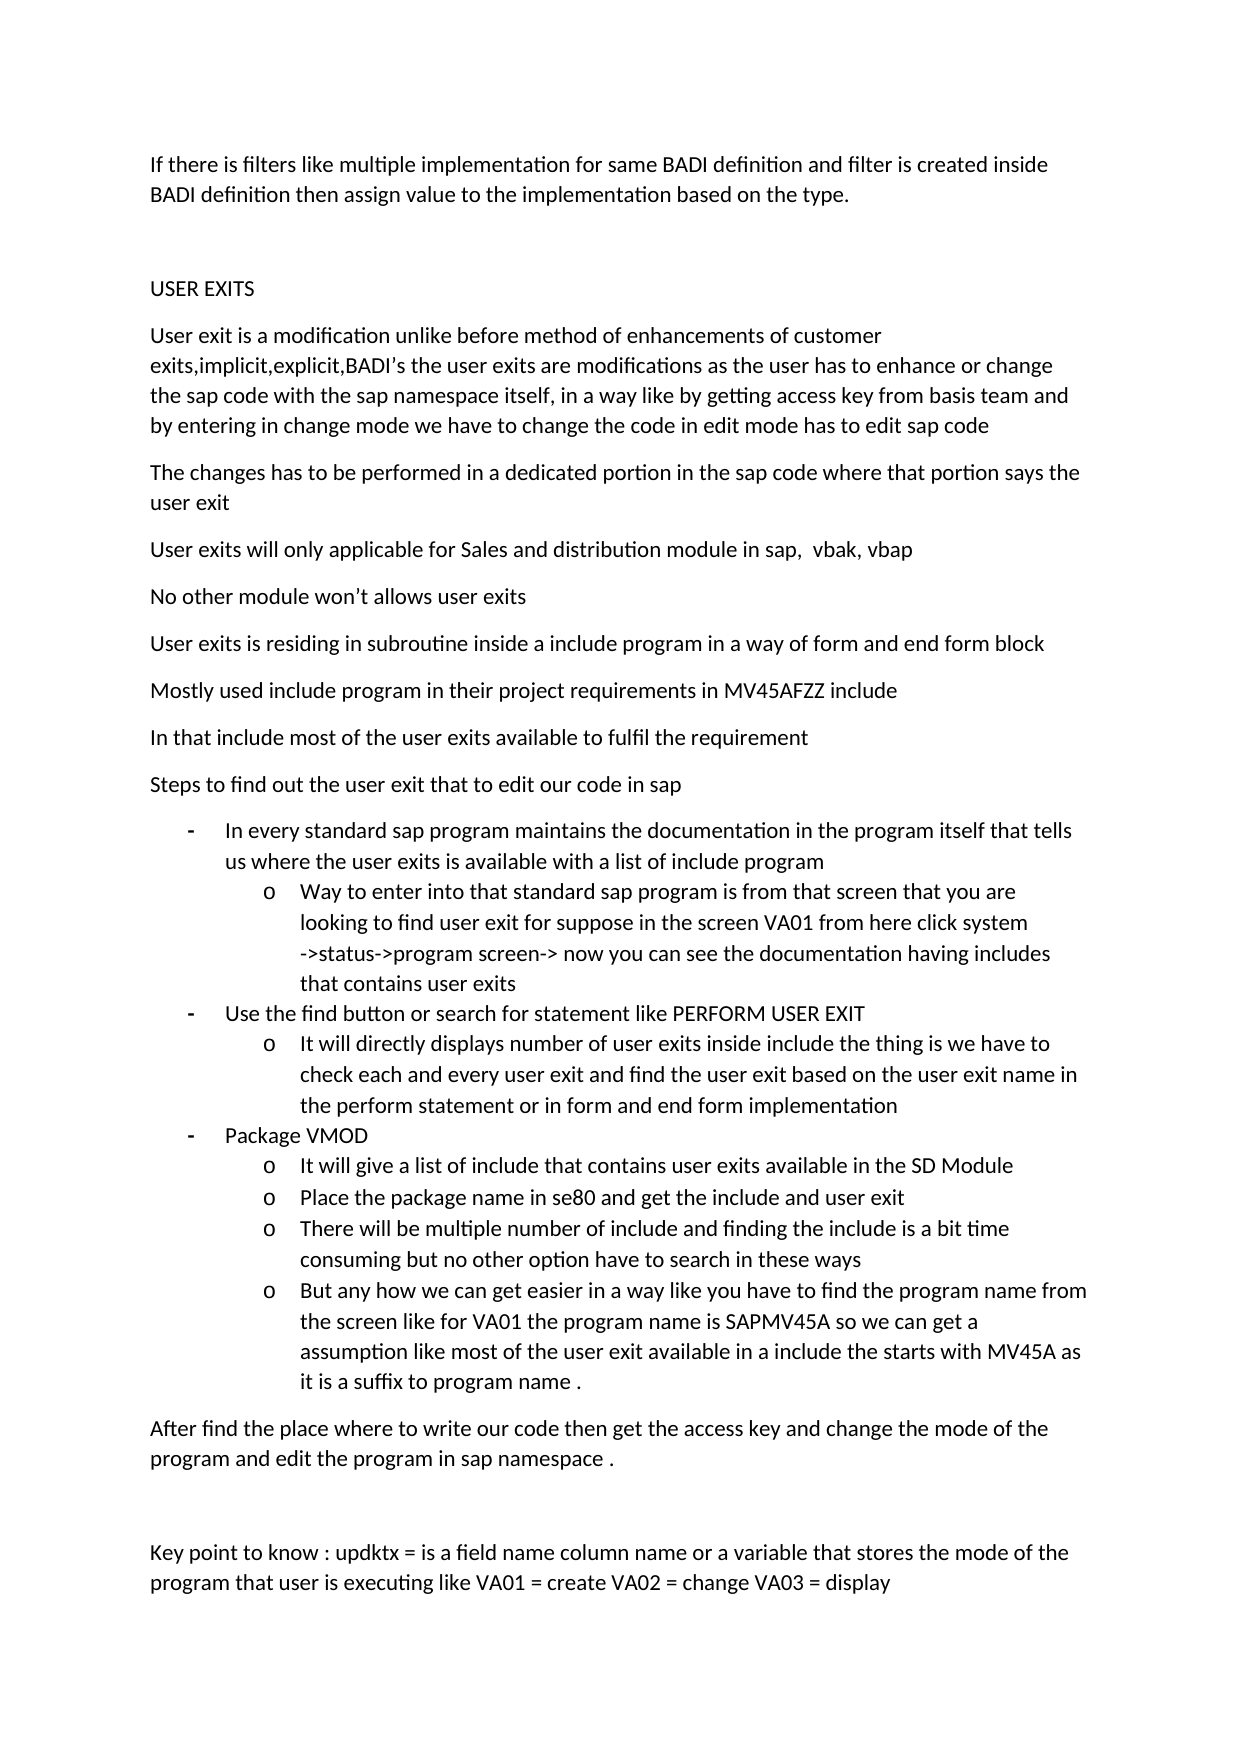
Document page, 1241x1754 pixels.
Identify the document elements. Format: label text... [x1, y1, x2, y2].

list Way to enter into that standard sap program is from that screen that you are looking to find user exit for suppose in the screen VA01 from here click system ->status->program screen-> now you can see the documentation having includes that contains user exits [262, 877, 1090, 997]
list But any how we can get easier in a way like you have to find the program name from the screen like for VA01 the program name is SAPMV45A so we can get a assumption like most of the user exit available in a include the starts with MV45A as it is a suffix to program name . [262, 1276, 1090, 1396]
list There will be multiple number of include and finding the include is a bit time consuming but no other option have to search in these ways [262, 1214, 1090, 1273]
text User exits will only applicable for Sales and distribution module in sap, vbak, vbap [150, 535, 1090, 563]
text User exits is residing in subroutine inside a include program in a way of form and end form block [150, 629, 1090, 657]
text Key point to know : updktx = is a field name column name or a variable that stores the mode of the program that user is executing like VA01 = create VA02 = change VA03 = display [150, 1538, 1090, 1597]
text No other module won’t allows user exits [150, 582, 1090, 610]
list It will directly displays number of user exits inside include the thing is we have to check each and every user exit and find the user exit based on the user exit name in the perform statement or in form and end form implementation [262, 1029, 1090, 1119]
text The changes has to be performed in a dedicated portion in the sap code where that portion says the user exit [150, 458, 1090, 517]
text Steps to find out the user exit that to edit our code in sap [150, 770, 1090, 798]
text Mostly used include program in their project requirements in MV45AFZZ include [150, 676, 1090, 704]
text If there is filters like multiple implementation for same BADI definition and filter is created inside BADI definition then assign value to the implementation based on the type. [150, 150, 1090, 208]
list Use the find button or search for statement like PERFORM USER EXIT [187, 999, 1090, 1027]
list Place the package name in se80 and get the include and user exit [262, 1183, 1090, 1212]
text After find the place where to write our code then get the access key and change the mode of the program and edit the program in sap namespace . [150, 1414, 1090, 1473]
list In every standard sap program maintains the documentation in the program itself that tells us where the user exits is available with a list of include program [187, 817, 1090, 875]
text User exit is a modification unlike before method of enhancements of customer exits,implicit,explicit,BADI’s the user exits are modifications as the user has to enhance or change the sap code with the sap namespace itself, in a way like by getting access key from basis team and by entering in change mode we have to change the code in edit mode has to edit sap code [150, 321, 1090, 439]
list It will give a list of include that contains user exits available in the SD Module [262, 1151, 1090, 1180]
text In that include most of the user exits available to fulfil the requirement [150, 723, 1090, 751]
text USER EXITS [150, 274, 1090, 302]
list Package VMOD [187, 1121, 1090, 1149]
